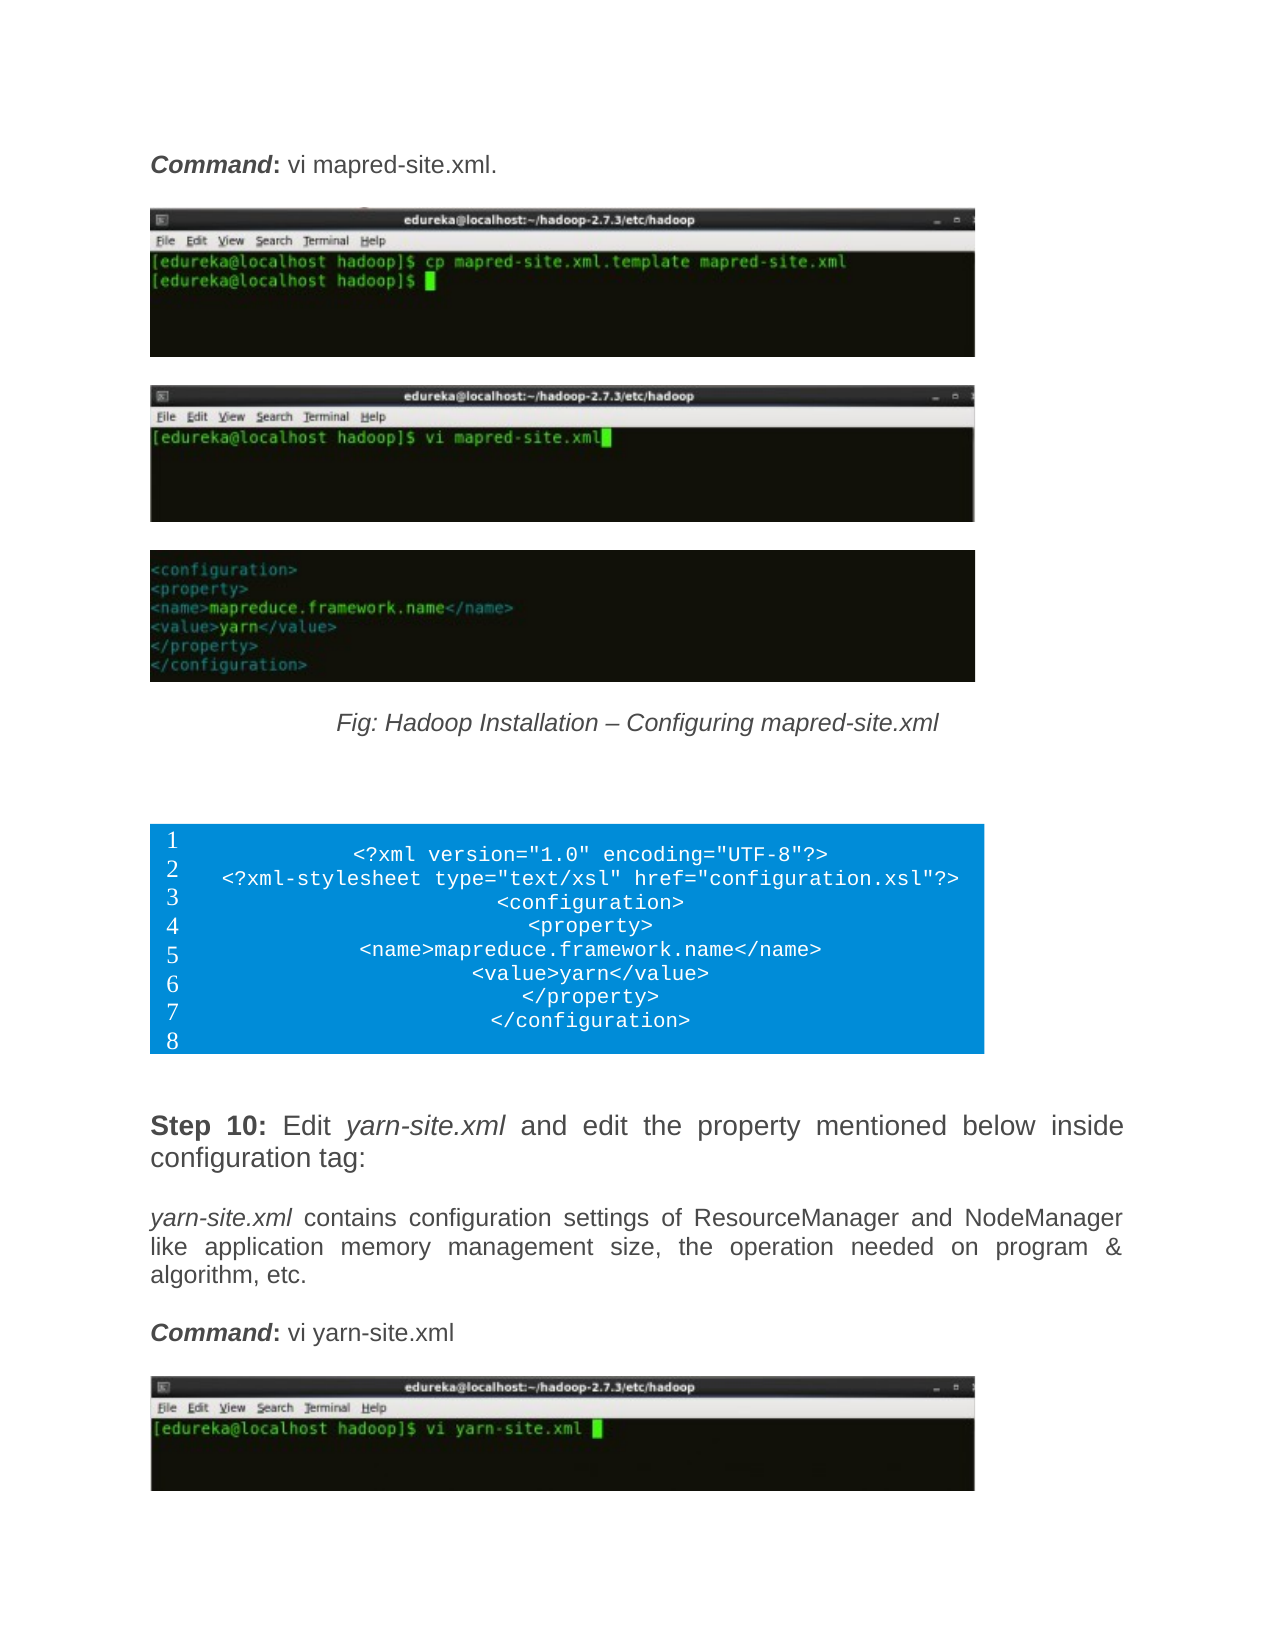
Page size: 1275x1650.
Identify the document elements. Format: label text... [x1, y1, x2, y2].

picture [150, 1376, 976, 1491]
text Step 10: Edit yarn-site.xml and edit the property mentioned below inside configuration tag: [150, 1109, 1125, 1174]
picture [150, 385, 976, 522]
text Command: vi yarn-site.xml [150, 1318, 1275, 1347]
text yarn-site.xml contains configuration settings of ResourceManager and NodeManager like application memory management size, the operation needed on program & algorithm, etc. [150, 1203, 1124, 1289]
picture [150, 550, 976, 682]
text Command: vi mapred-site.xml. [150, 150, 1275, 179]
text Fig: Hadoop Installation – Configuring mapred-site.xml [336, 708, 1275, 737]
picture [150, 207, 976, 357]
